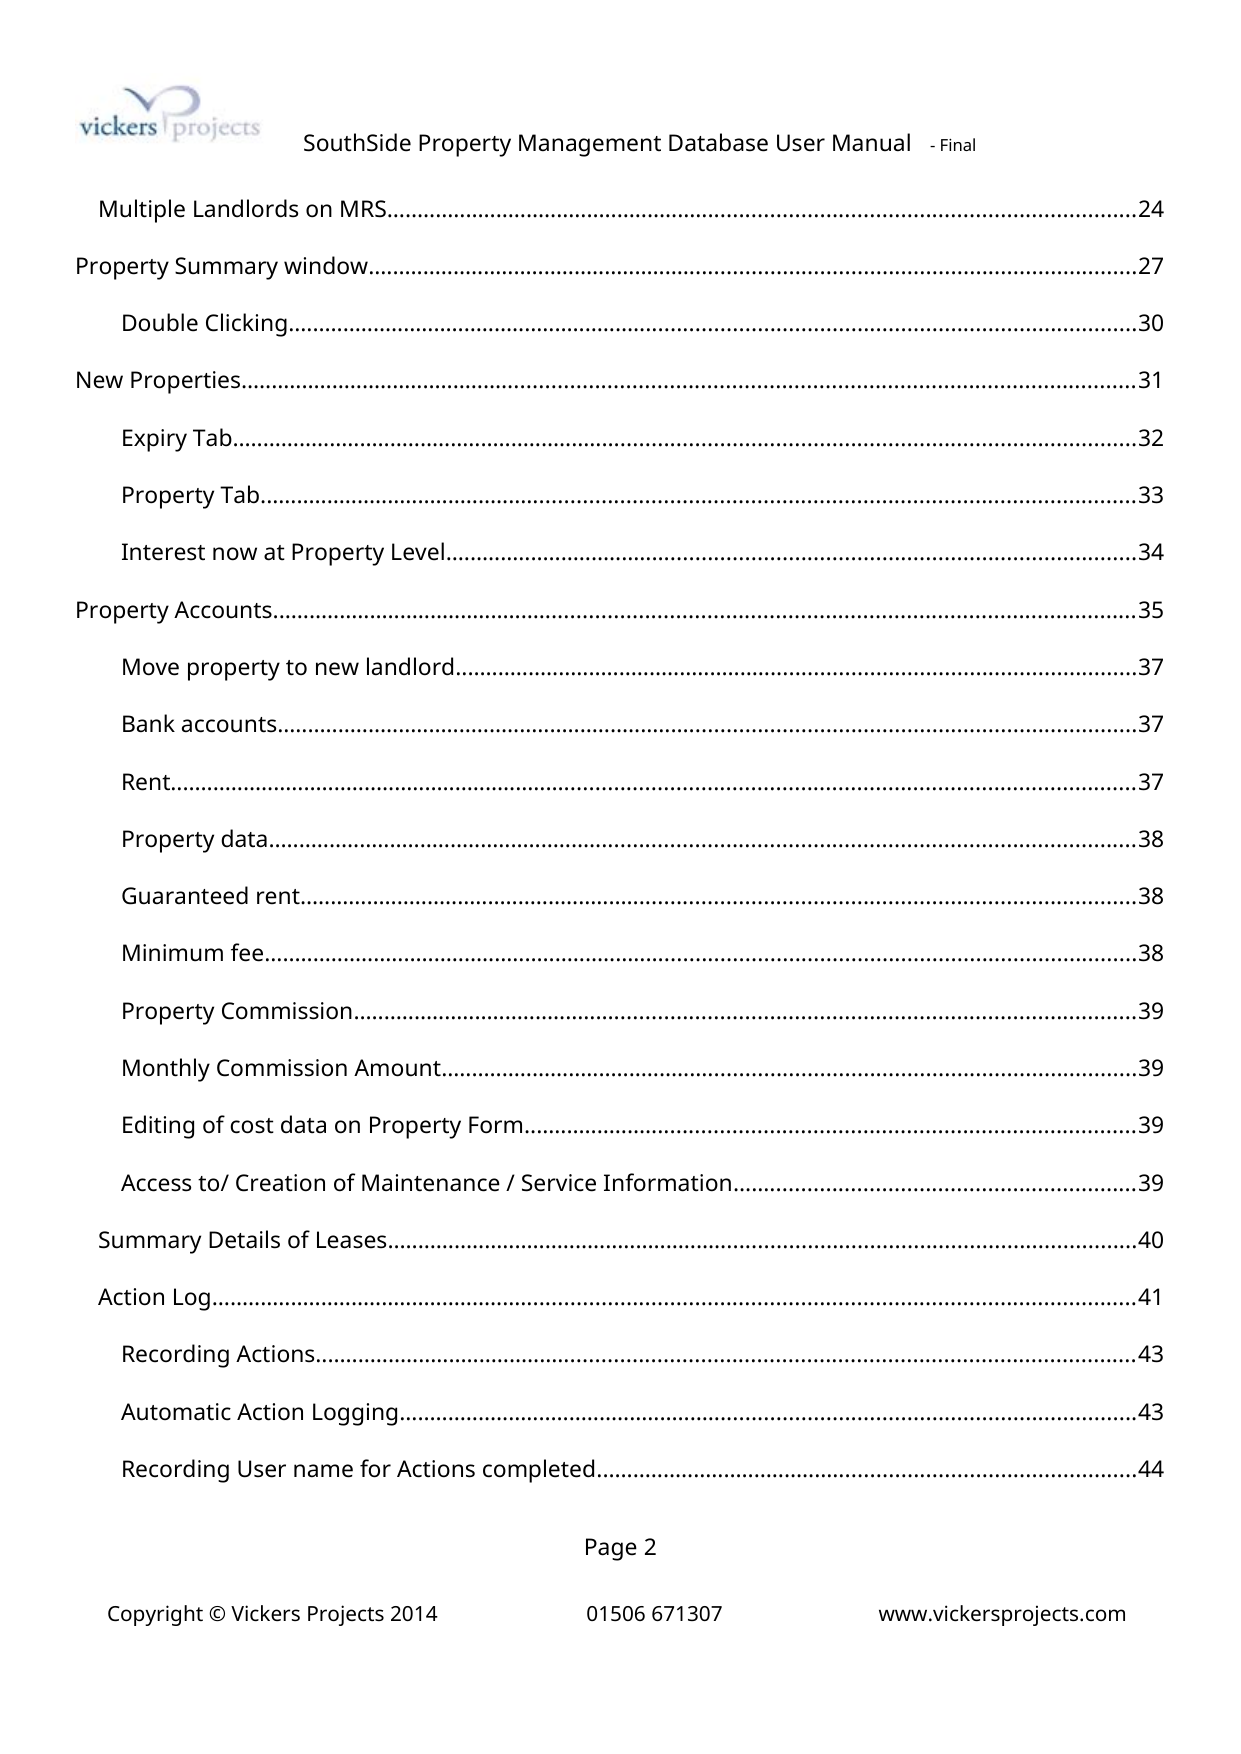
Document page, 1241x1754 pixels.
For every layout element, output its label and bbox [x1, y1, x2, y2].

picture [75, 73, 268, 152]
